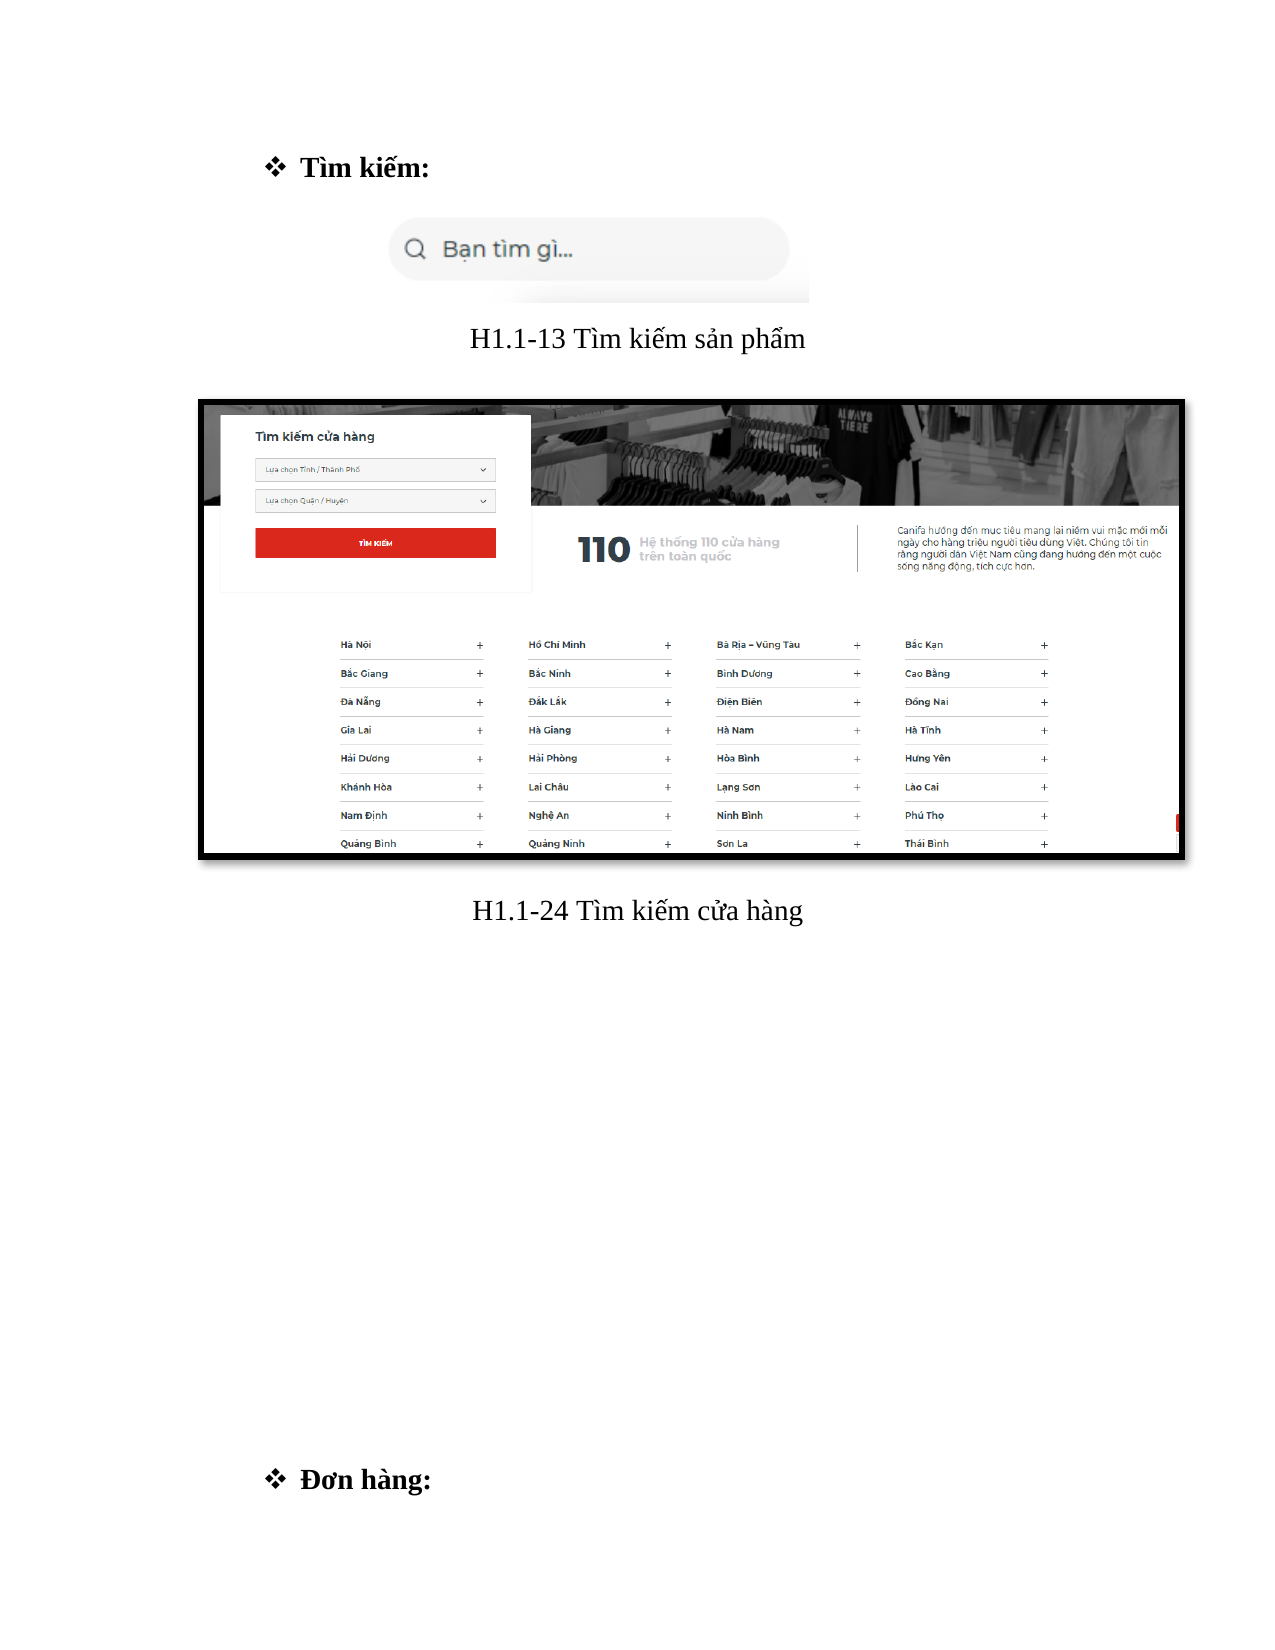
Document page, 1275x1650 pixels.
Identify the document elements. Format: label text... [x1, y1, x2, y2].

picture [375, 202, 810, 303]
picture [204, 405, 1179, 853]
list Tìm kiếm: [262, 150, 1125, 184]
list Đơn hàng: [262, 1462, 1125, 1496]
